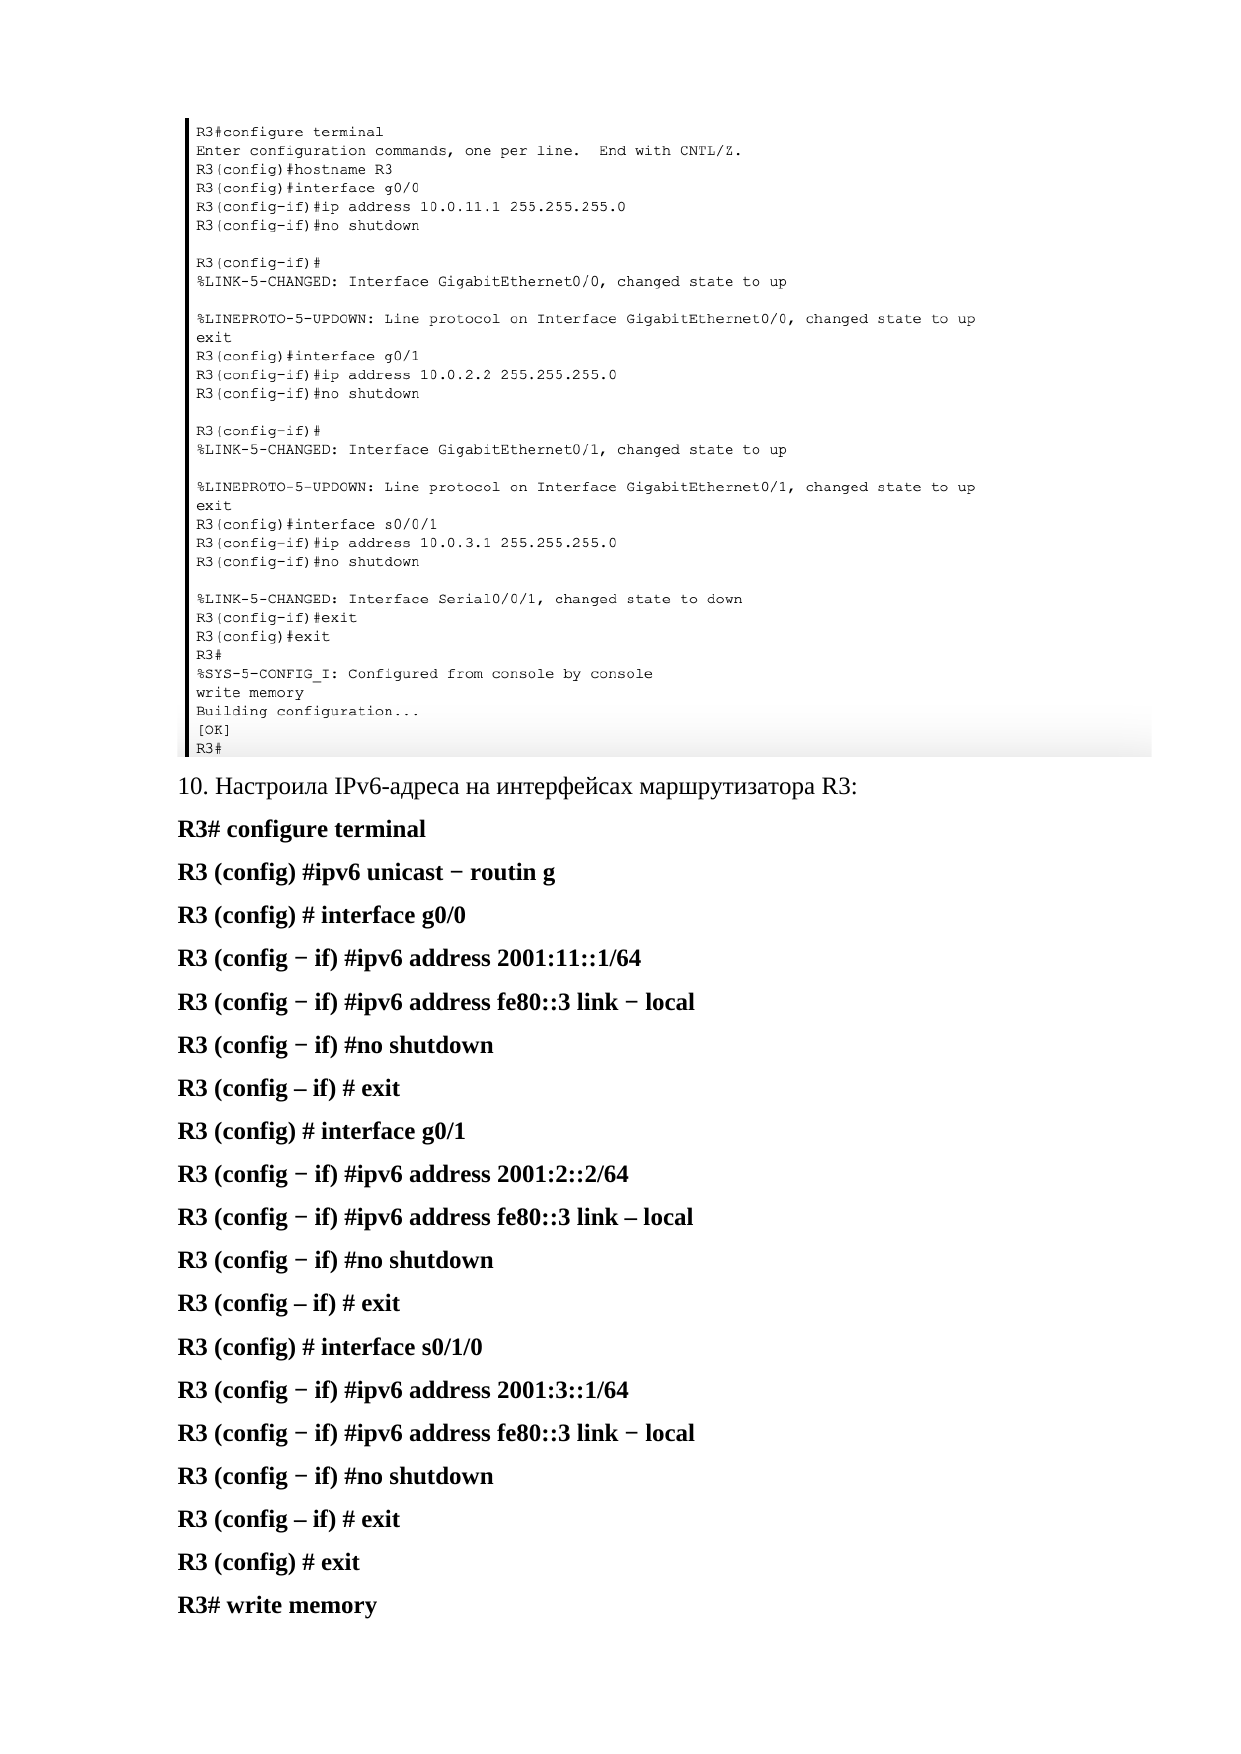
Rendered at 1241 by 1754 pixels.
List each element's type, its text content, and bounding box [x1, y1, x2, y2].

picture [177, 118, 1152, 757]
text R3 (config) # interface s0/1/0 [177, 1332, 1152, 1360]
text R3 (config − if) #no shutdown [177, 1245, 1152, 1274]
text R3 (config − if) #ipv6 address 2001:2::2/64 [177, 1159, 1152, 1188]
text R3 (config − if) #ipv6 address fe80::3 link − local [177, 1418, 1152, 1447]
text R3 (config − if) #ipv6 address 2001:11::1/64 [177, 943, 1152, 972]
text R3 (config − if) #ipv6 address fe80::3 link – local [177, 1202, 1152, 1231]
text 10. Настроила IPv6-адреса на интерфейсах маршрутизатора R3: [177, 771, 1152, 800]
text R3 (config – if) # exit [177, 1288, 1152, 1317]
text R3 (config) #ipv6 unicast − routin g [177, 857, 1152, 886]
text R3 (config) # interface g0/1 [177, 1116, 1152, 1145]
text R3# write memory [177, 1590, 1152, 1619]
text R3 (config) # interface g0/0 [177, 900, 1152, 929]
text R3 (config − if) #no shutdown [177, 1461, 1152, 1490]
text R3 (config – if) # exit [177, 1504, 1152, 1533]
text R3 (config – if) # exit [177, 1073, 1152, 1102]
text R3 (config) # exit [177, 1547, 1152, 1576]
text R3 (config − if) #no shutdown [177, 1030, 1152, 1058]
text R3 (config − if) #ipv6 address 2001:3::1/64 [177, 1375, 1152, 1403]
text R3# configure terminal [177, 814, 1152, 843]
text R3 (config − if) #ipv6 address fe80::3 link − local [177, 987, 1152, 1015]
